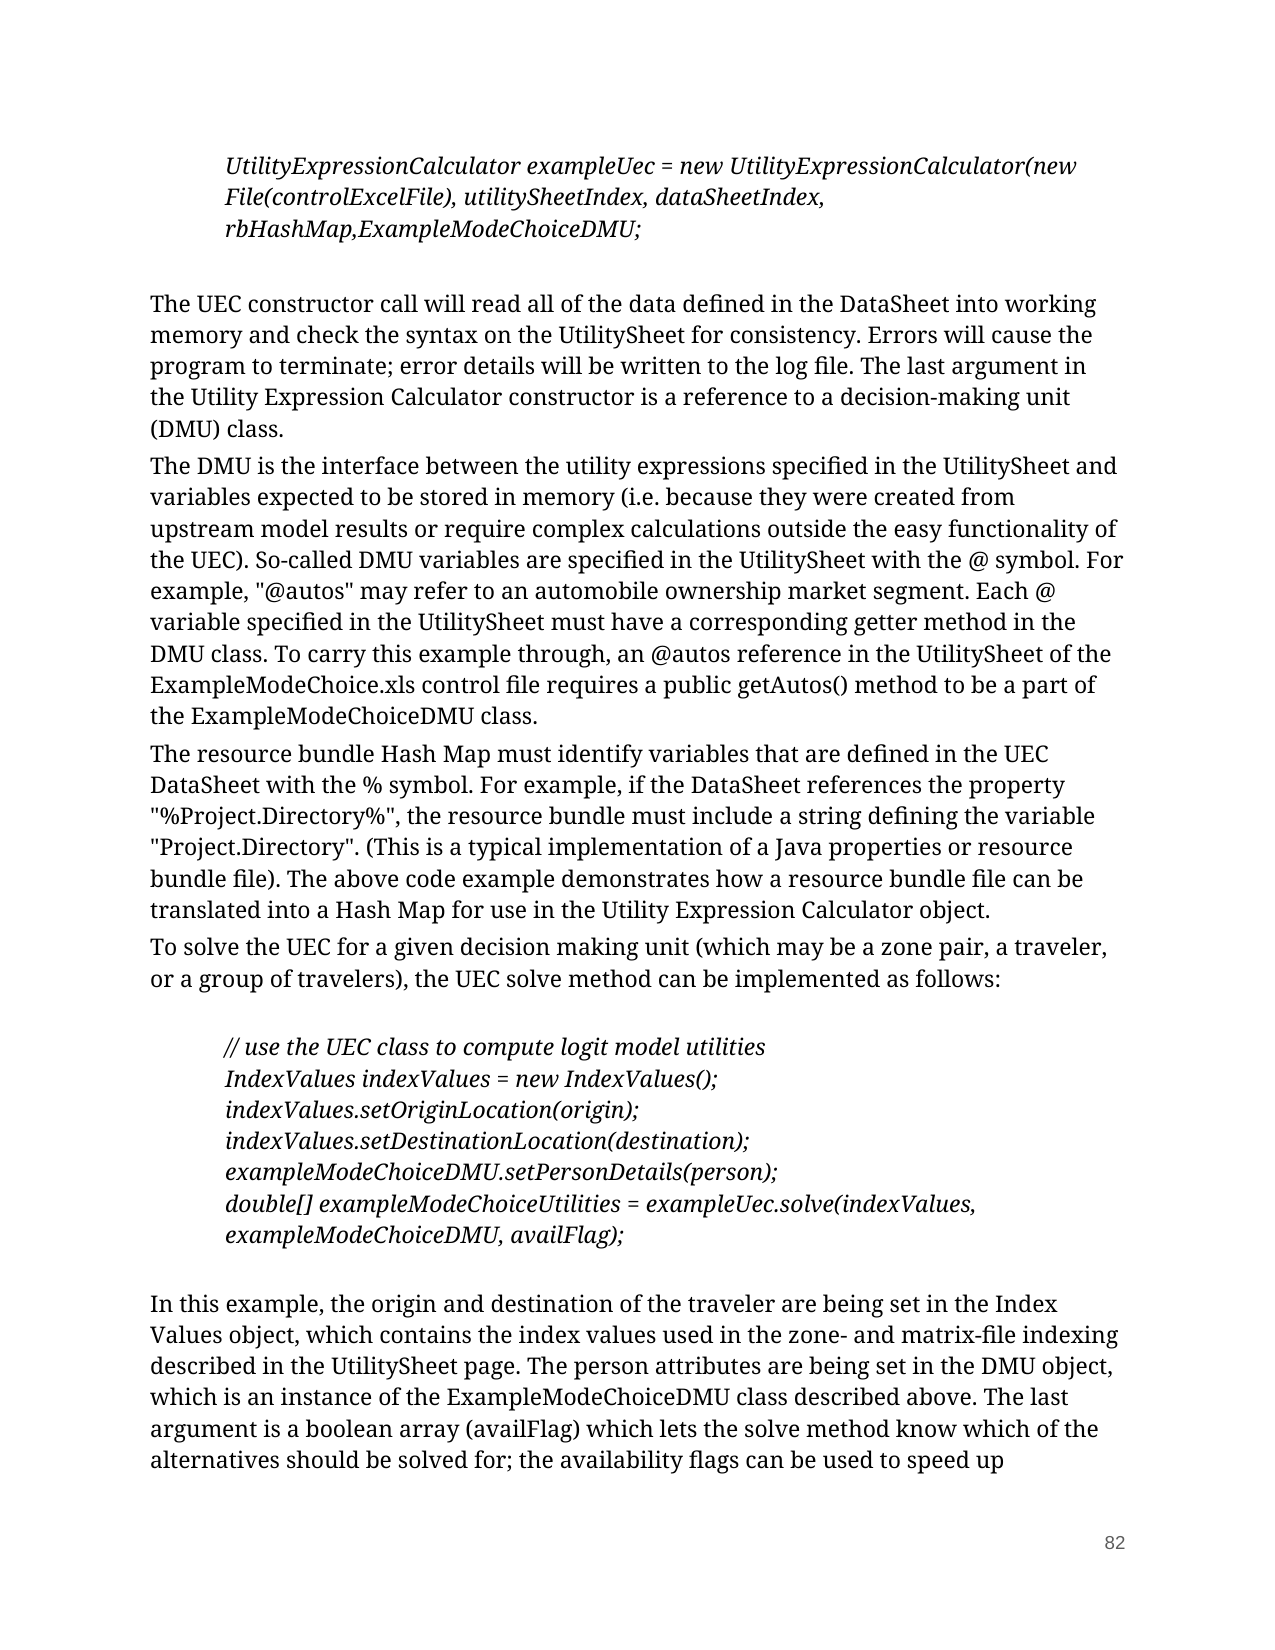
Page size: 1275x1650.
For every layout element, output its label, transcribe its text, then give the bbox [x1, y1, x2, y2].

text // use the UEC class to compute logit model utilities IndexValues indexValues = new IndexValues(); indexValues.setOriginLocation(origin); indexValues.setDestinationLocation(destination); exampleModeChoiceDMU.setPersonDetails(person); double[] exampleModeChoiceUtilities = exampleUec.solve(indexValues, exampleModeChoiceDMU, availFlag); [225, 1031, 1125, 1281]
text The resource bundle Hash Map must identify variables that are defined in the UEC DataSheet with the % symbol. For example, if the DataSheet references the property "%Project.Directory%", the resource bundle must include a string defining the variable "Project.Directory". (This is a typical implementation of a Java properties or resource bundle file). The above code example demonstrates how a resource bundle file can be translated into a Hash Map for use in the Utility Expression Calculator object. [150, 737, 1125, 925]
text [150, 1287, 1125, 1475]
text To solve the UEC for a given decision making unit (which may be a zone pair, a traveler, or a group of travelers), the UEC solve method can be implemented as follows: [150, 931, 1125, 1025]
text UtilityExpressionCalculator exampleUec = new UtilityExpressionCalculator(new File(controlExcelFile), utilitySheetIndex, dataSheetIndex, rbHashMap,ExampleModeChoiceDMU; [225, 150, 1125, 244]
text The DMU is the interface between the utility expressions specified in the UtilitySheet and variables expected to be stored in memory (i.e. because they were created from upstream model results or require complex calculations outside the easy functionality of the UEC). So-called DMU variables are specified in the UtilitySheet with the @ symbol. For example, "@autos" may refer to an automobile ownership market segment. Each @ variable specified in the UtilitySheet must have a corresponding getter method in the DMU class. To carry this example through, an @autos reference in the UtilitySheet of the ExampleModeChoice.xls control file requires a public getAutos() method to be a part of the ExampleModeChoiceDMU class. [150, 450, 1125, 731]
text The UEC constructor call will read all of the data defined in the DataSheet into working memory and check the syntax on the UtilitySheet for consistency. Errors will cause the program to terminate; error details will be written to the log file. The last argument in the Utility Expression Calculator constructor is a reference to a decision-making unit (DMU) class. [150, 287, 1125, 444]
